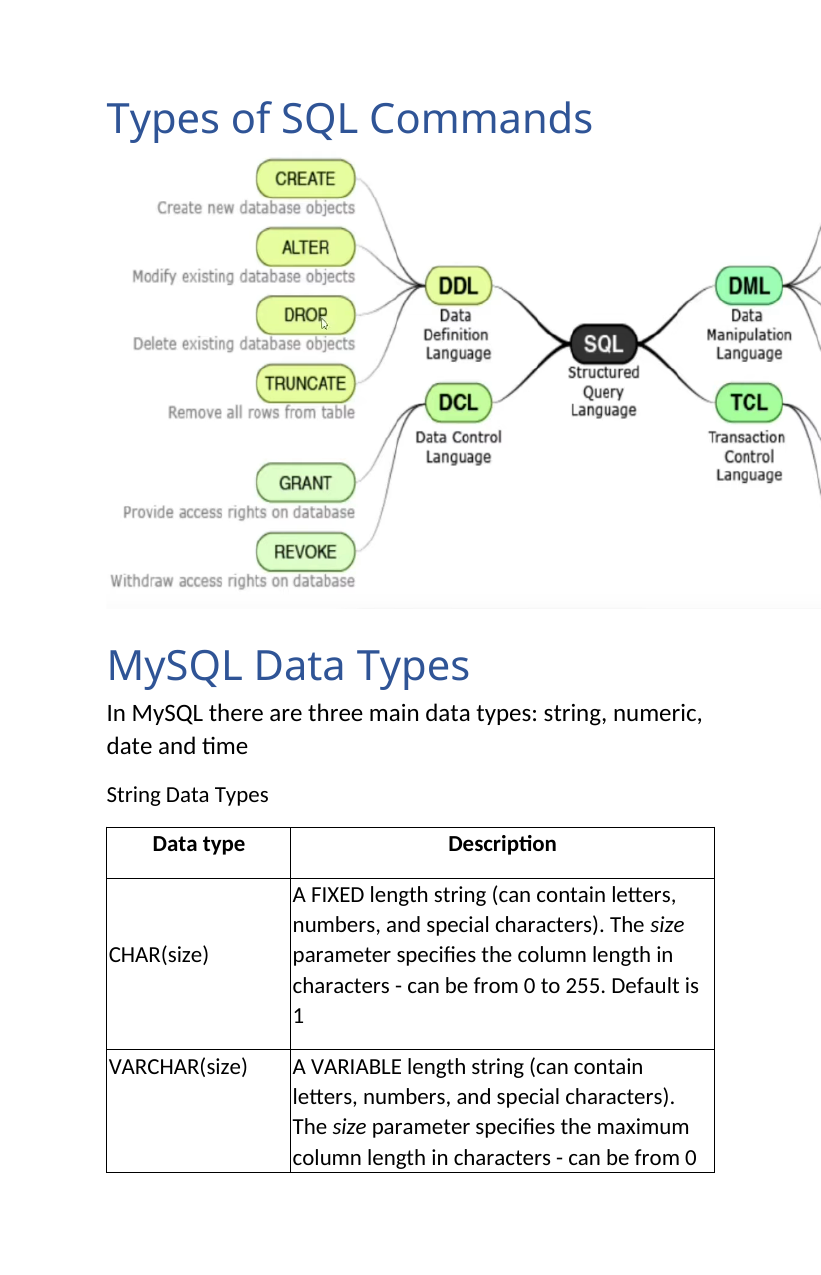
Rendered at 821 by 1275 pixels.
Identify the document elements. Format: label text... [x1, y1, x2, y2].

table_cell VARCHAR(size) [107, 1050, 290, 1172]
picture [106, 150, 821, 609]
text In MySQL there are three main data types: string, numeric, date and time [106, 697, 714, 761]
table_header Data type [107, 828, 290, 878]
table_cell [291, 1050, 714, 1172]
subtitle Types of SQL Commands [106, 89, 714, 145]
table_header Description [291, 828, 714, 878]
text String Data Types [106, 780, 714, 808]
table_cell A FIXED length string (can contain letters, numbers, and special characters). The size parameter specifies the column length in characters - can be from 0 to 255. Default is 1 [291, 879, 714, 1049]
subtitle MySQL Data Types [106, 636, 714, 693]
table_cell CHAR(size) [107, 879, 290, 1049]
